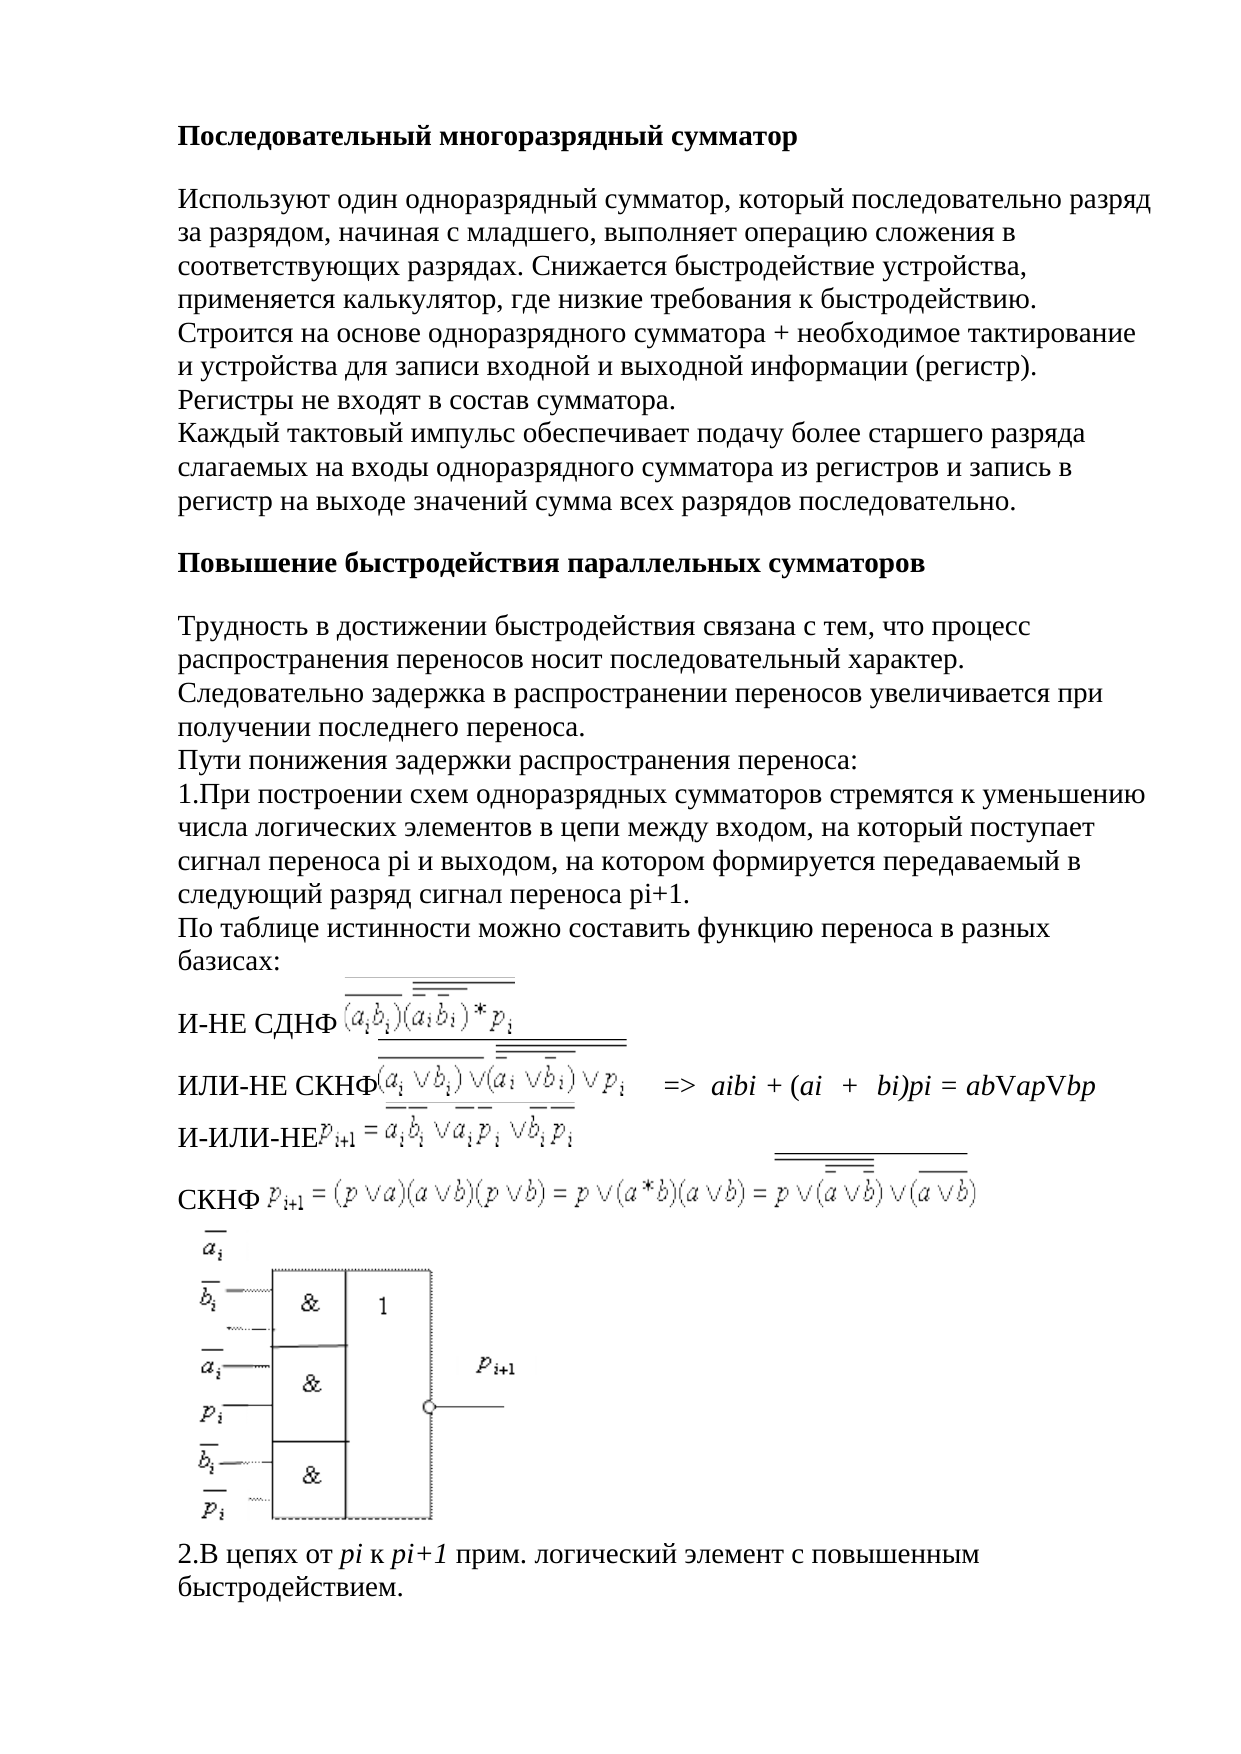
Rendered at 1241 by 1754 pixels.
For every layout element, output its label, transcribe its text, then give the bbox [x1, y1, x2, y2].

picture [318, 1102, 575, 1147]
picture [344, 977, 515, 1034]
text Повышение быстродействия параллельных сумматоров [177, 545, 1152, 579]
picture [177, 1215, 538, 1536]
picture [267, 1153, 976, 1210]
text Используют один одноразрядный сумматор, который последовательно разряд за разрядом, начиная с младшего, выполняет операцию сложения в соответствующих разрядах. Снижается быстродействие устройства, применяется калькулятор, где низкие требования к быстродействию. Строится на основе одноразрядного сумматора + необходимое тактирование и устройства для записи входной и выходной информации (регистр). Регистры не входят в состав сумматора. Каждый тактовый импульс обеспечивает подачу более старшего разряда слагаемых на входы одноразрядного сумматора из регистров и запись в регистр на выходе значений сумма всех разрядов последовательно. [177, 181, 1152, 516]
text Последовательный многоразрядный сумматор [177, 118, 1152, 152]
picture [378, 1039, 627, 1096]
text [177, 608, 1152, 1603]
